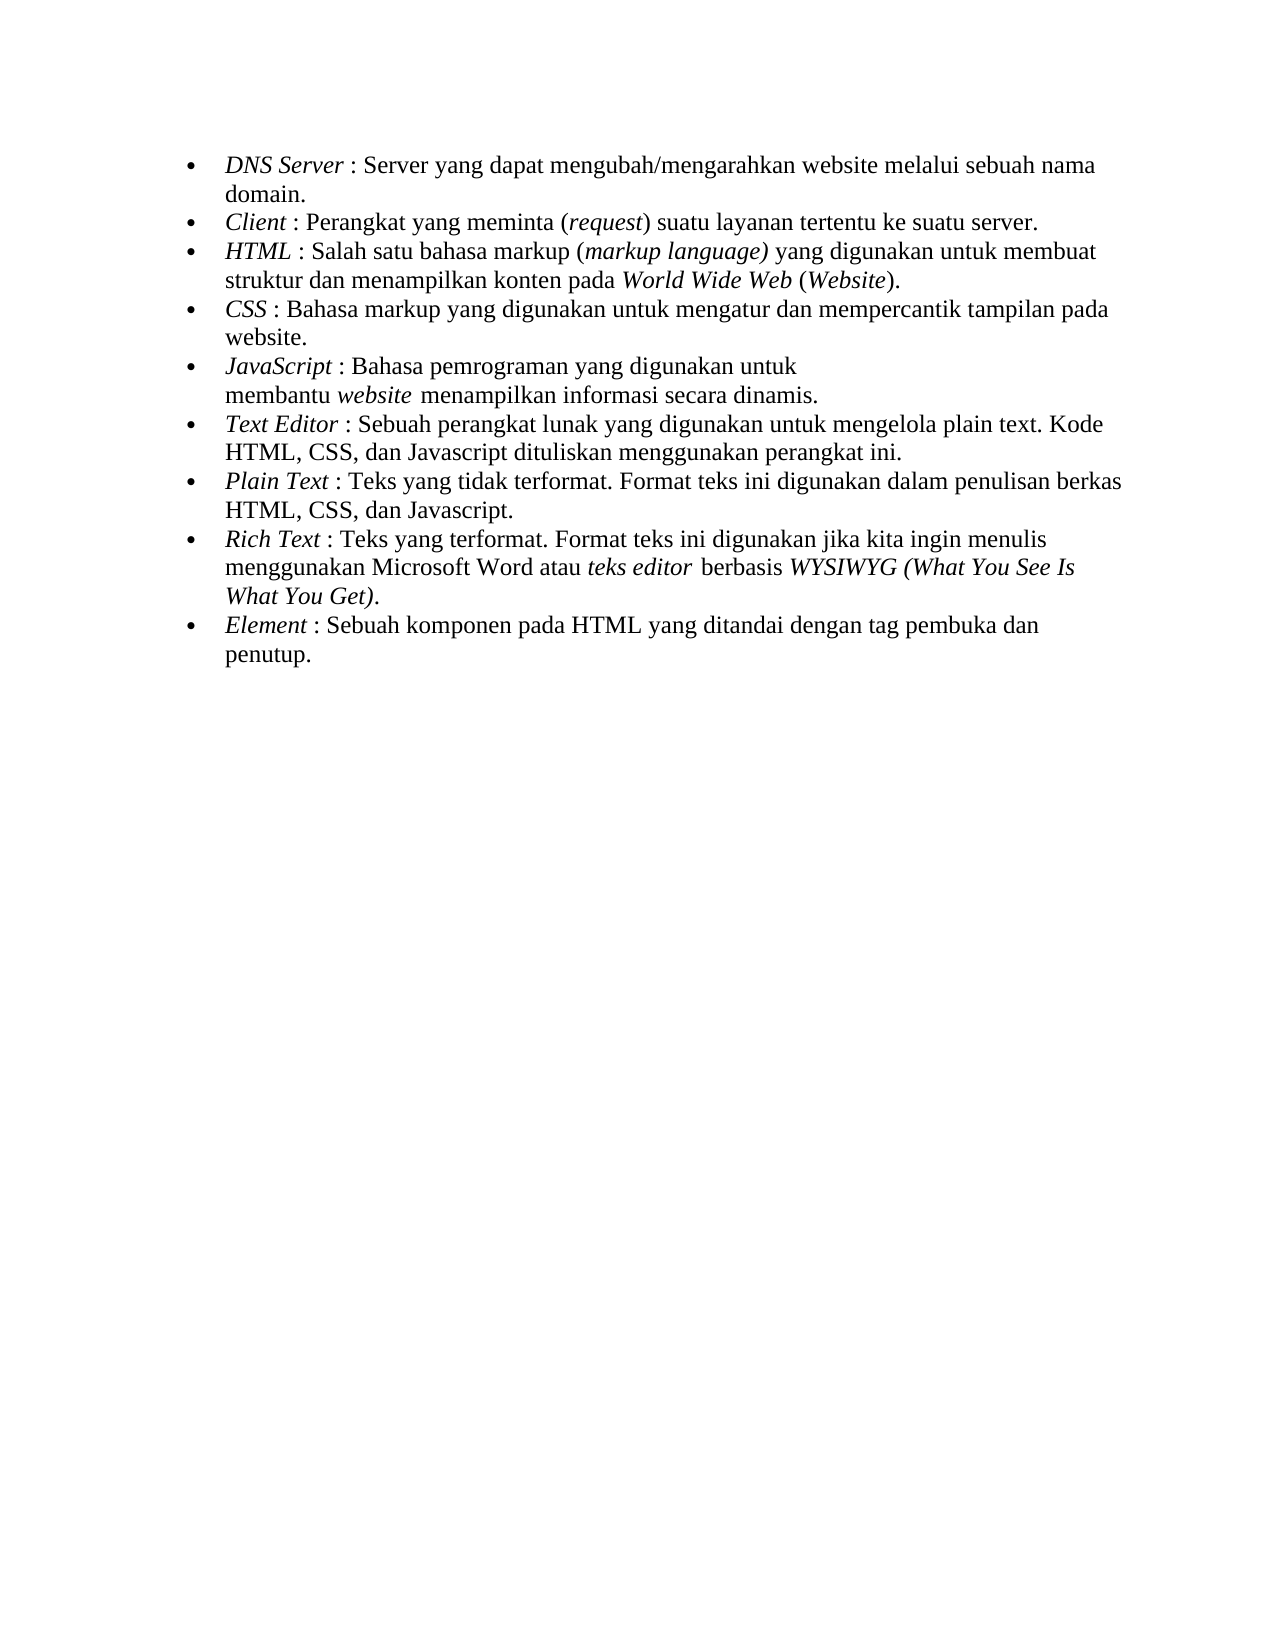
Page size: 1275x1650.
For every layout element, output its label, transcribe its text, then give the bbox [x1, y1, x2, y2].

list DNS Server : Server yang dapat mengubah/mengarahkan website melalui sebuah nama domain. [187, 150, 1125, 207]
list CSS : Bahasa markup yang digunakan untuk mengatur dan mempercantik tampilan pada website. [187, 294, 1125, 351]
list Client : Perangkat yang meminta (request) suatu layanan tertentu ke suatu server. [187, 207, 1125, 236]
list Text Editor : Sebuah perangkat lunak yang digunakan untuk mengelola plain text. Kode HTML, CSS, dan Javascript dituliskan menggunakan perangkat ini. [187, 409, 1125, 466]
list Plain Text : Teks yang tidak terformat. Format teks ini digunakan dalam penulisan berkas HTML, CSS, dan Javascript. [187, 466, 1125, 524]
list JavaScript : Bahasa pemrograman yang digunakan untuk membantu website menampilkan informasi secara dinamis. [187, 351, 1125, 409]
list HTML : Salah satu bahasa markup (markup language) yang digunakan untuk membuat struktur dan menampilkan konten pada World Wide Web (Website). [187, 236, 1125, 294]
list Element : Sebuah komponen pada HTML yang ditandai dengan tag pembuka dan penutup. [187, 610, 1125, 667]
list Rich Text : Teks yang terformat. Format teks ini digunakan jika kita ingin menulis menggunakan Microsoft Word atau teks editor berbasis WYSIWYG (What You See Is What You Get). [187, 524, 1125, 610]
